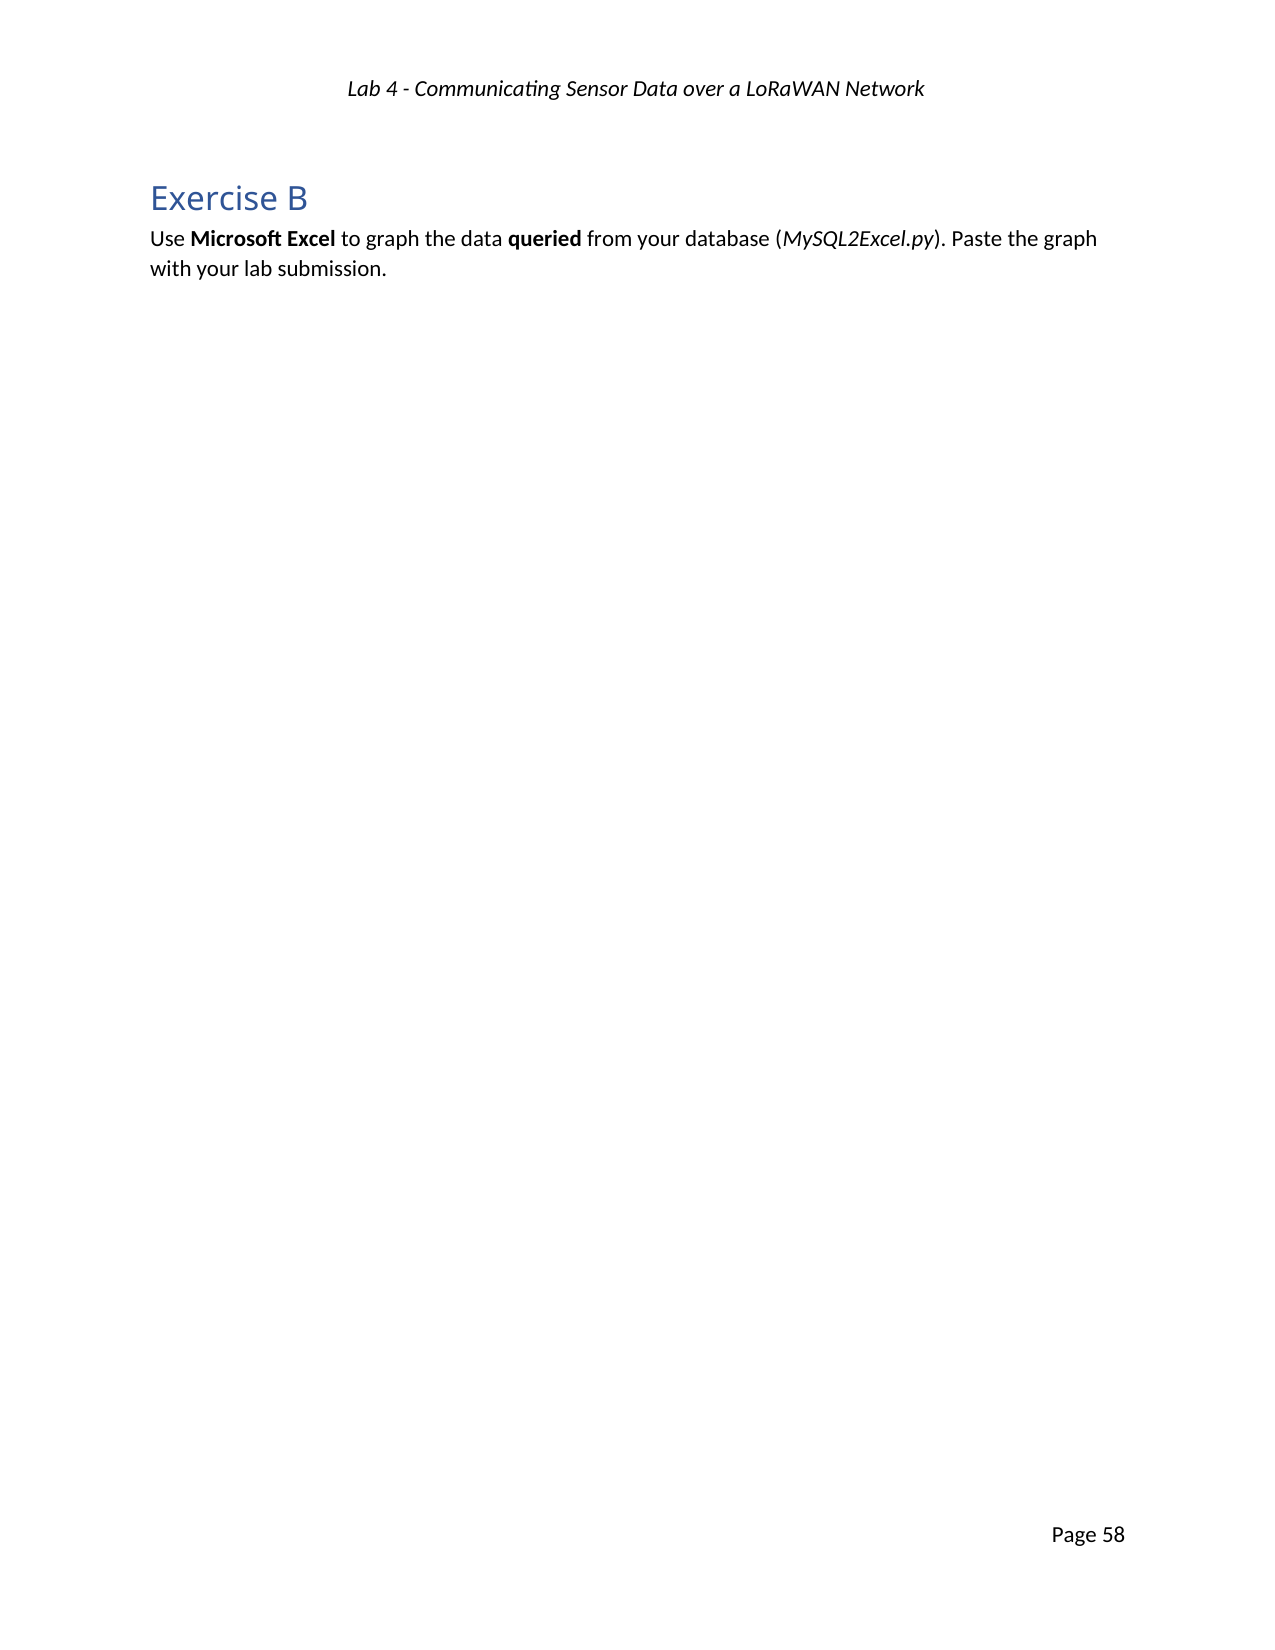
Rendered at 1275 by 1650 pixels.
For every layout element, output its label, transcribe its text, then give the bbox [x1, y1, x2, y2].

text Use Microsoft Excel to graph the data queried from your database (MySQL2Excel.py). Paste the graph with your lab submission. [150, 224, 1125, 282]
subtitle Exercise B [150, 175, 1125, 220]
